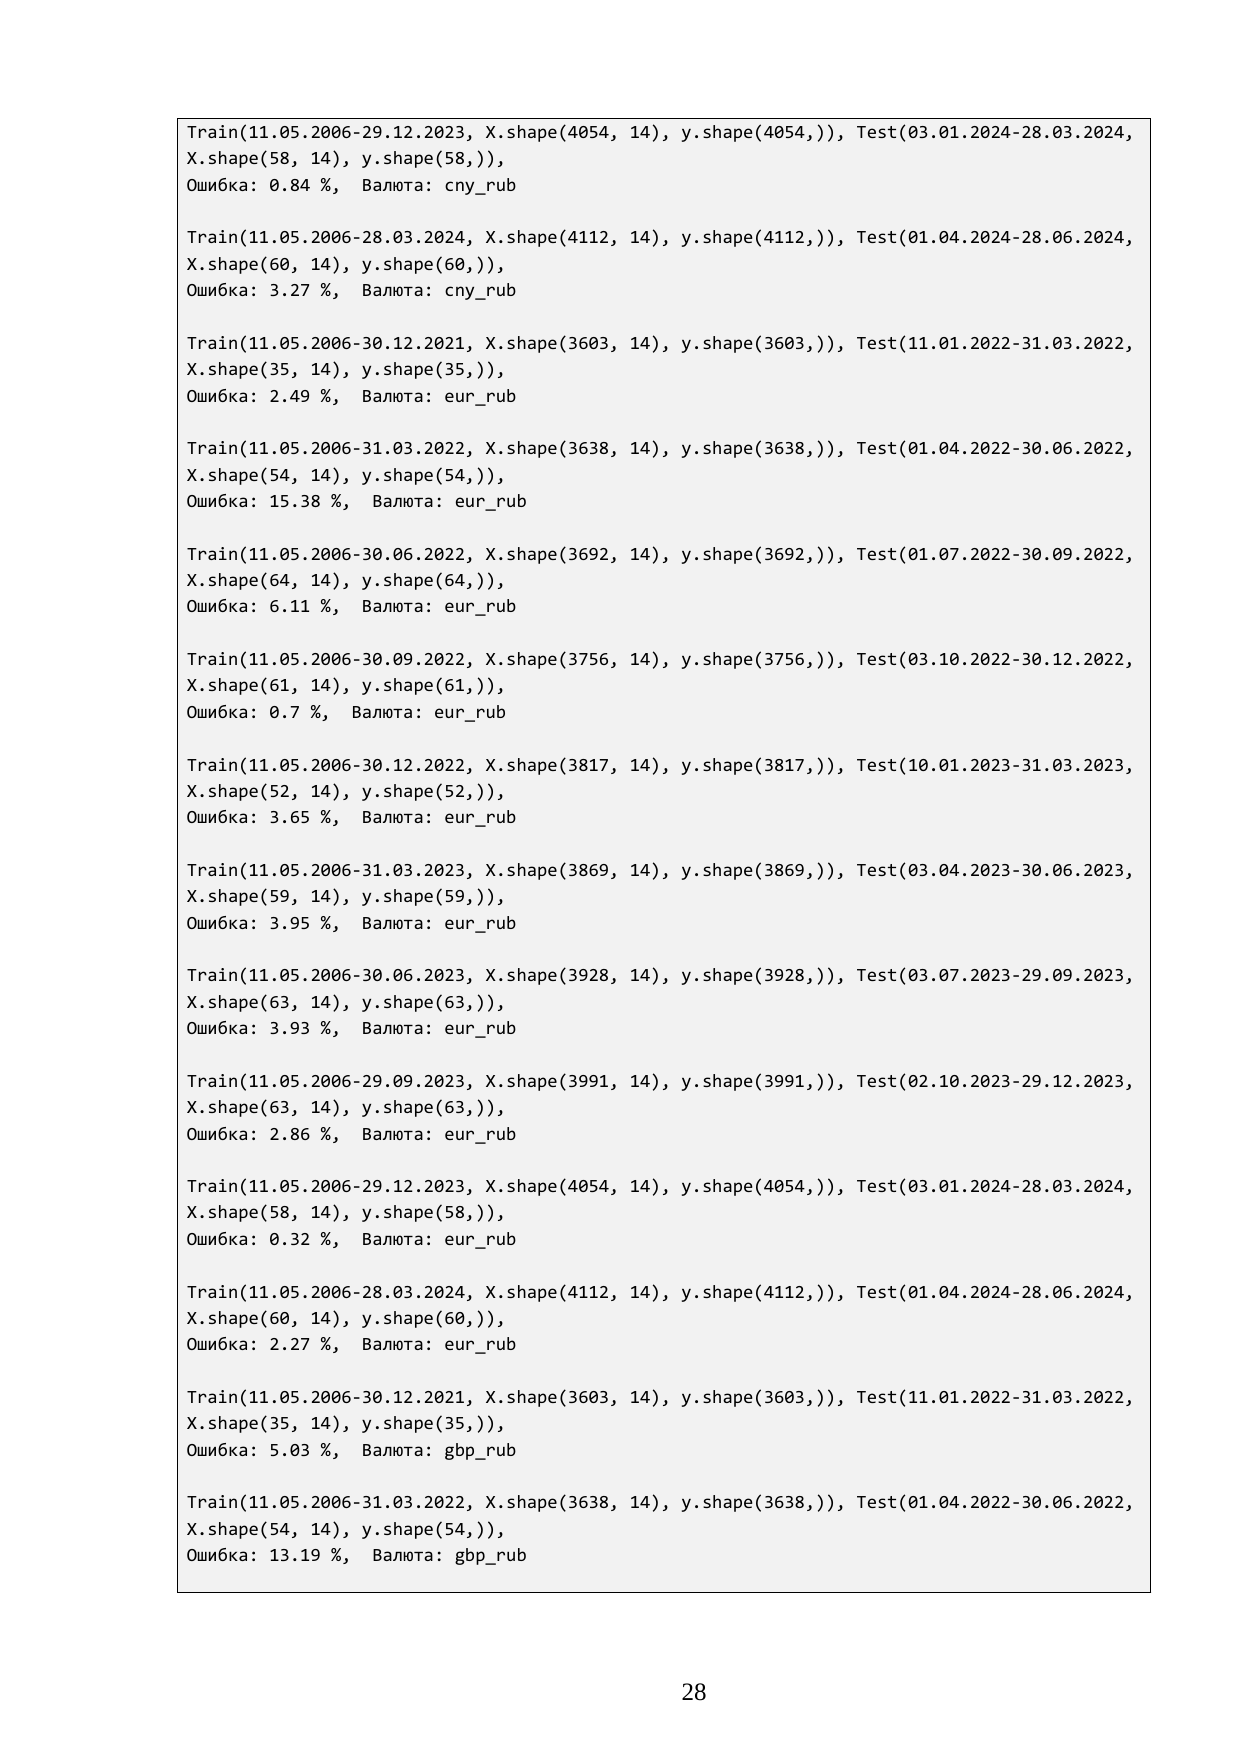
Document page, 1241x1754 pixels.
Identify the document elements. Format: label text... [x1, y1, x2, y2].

text Train(11.05.2006-30.12.2021, X.shape(3603, 14), y.shape(3603,)), Test(11.01.2022-31.03.2022, X.shape(35, 14), y.shape(35,)), [178, 1383, 1150, 1434]
text Train(11.05.2006-30.12.2022, X.shape(3817, 14), y.shape(3817,)), Test(10.01.2023-31.03.2023, X.shape(52, 14), y.shape(52,)), [178, 751, 1150, 802]
text Ошибка: 0.84 %, Валюта: cny_rub [178, 171, 1150, 196]
text Train(11.05.2006-30.06.2023, X.shape(3928, 14), y.shape(3928,)), Test(03.07.2023-29.09.2023, X.shape(63, 14), y.shape(63,)), [178, 961, 1150, 1013]
text Ошибка: 3.65 %, Валюта: eur_rub [178, 803, 1150, 828]
text Train(11.05.2006-28.03.2024, X.shape(4112, 14), y.shape(4112,)), Test(01.04.2024-28.06.2024, X.shape(60, 14), y.shape(60,)), [178, 223, 1150, 275]
text Ошибка: 5.03 %, Валюта: gbp_rub [178, 1436, 1150, 1461]
text Ошибка: 2.49 %, Валюта: eur_rub [178, 382, 1150, 407]
text Train(11.05.2006-31.03.2022, X.shape(3638, 14), y.shape(3638,)), Test(01.04.2022-30.06.2022, X.shape(54, 14), y.shape(54,)), [178, 434, 1150, 486]
text Train(11.05.2006-29.12.2023, X.shape(4054, 14), y.shape(4054,)), Test(03.01.2024-28.03.2024, X.shape(58, 14), y.shape(58,)), [178, 1172, 1150, 1224]
text Ошибка: 6.11 %, Валюта: eur_rub [178, 592, 1150, 618]
text Ошибка: 0.32 %, Валюта: eur_rub [178, 1225, 1150, 1250]
text Ошибка: 3.95 %, Валюта: eur_rub [178, 909, 1150, 934]
text Ошибка: 0.7 %, Валюта: eur_rub [178, 698, 1150, 723]
text Train(11.05.2006-29.09.2023, X.shape(3991, 14), y.shape(3991,)), Test(02.10.2023-29.12.2023, X.shape(63, 14), y.shape(63,)), [178, 1067, 1150, 1118]
text Train(11.05.2006-31.03.2023, X.shape(3869, 14), y.shape(3869,)), Test(03.04.2023-30.06.2023, X.shape(59, 14), y.shape(59,)), [178, 856, 1150, 907]
text Train(11.05.2006-30.12.2021, X.shape(3603, 14), y.shape(3603,)), Test(11.01.2022-31.03.2022, X.shape(35, 14), y.shape(35,)), [178, 329, 1150, 380]
text Train(11.05.2006-28.03.2024, X.shape(4112, 14), y.shape(4112,)), Test(01.04.2024-28.06.2024, X.shape(60, 14), y.shape(60,)), [178, 1278, 1150, 1329]
text Train(11.05.2006-30.06.2022, X.shape(3692, 14), y.shape(3692,)), Test(01.07.2022-30.09.2022, X.shape(64, 14), y.shape(64,)), [178, 540, 1150, 591]
text Train(11.05.2006-31.03.2022, X.shape(3638, 14), y.shape(3638,)), Test(01.04.2022-30.06.2022, X.shape(54, 14), y.shape(54,)), [178, 1488, 1150, 1540]
text Ошибка: 2.27 %, Валюта: eur_rub [178, 1330, 1150, 1356]
text Ошибка: 15.38 %, Валюта: eur_rub [178, 487, 1150, 512]
text Train(11.05.2006-30.09.2022, X.shape(3756, 14), y.shape(3756,)), Test(03.10.2022-30.12.2022, X.shape(61, 14), y.shape(61,)), [178, 645, 1150, 697]
text Ошибка: 2.86 %, Валюта: eur_rub [178, 1119, 1150, 1145]
text Ошибка: 13.19 %, Валюта: gbp_rub [178, 1541, 1150, 1566]
text Train(11.05.2006-29.12.2023, X.shape(4054, 14), y.shape(4054,)), Test(03.01.2024-28.03.2024, X.shape(58, 14), y.shape(58,)), [178, 119, 1150, 169]
text Ошибка: 3.93 %, Валюта: eur_rub [178, 1014, 1150, 1039]
text Ошибка: 3.27 %, Валюта: cny_rub [178, 276, 1150, 301]
